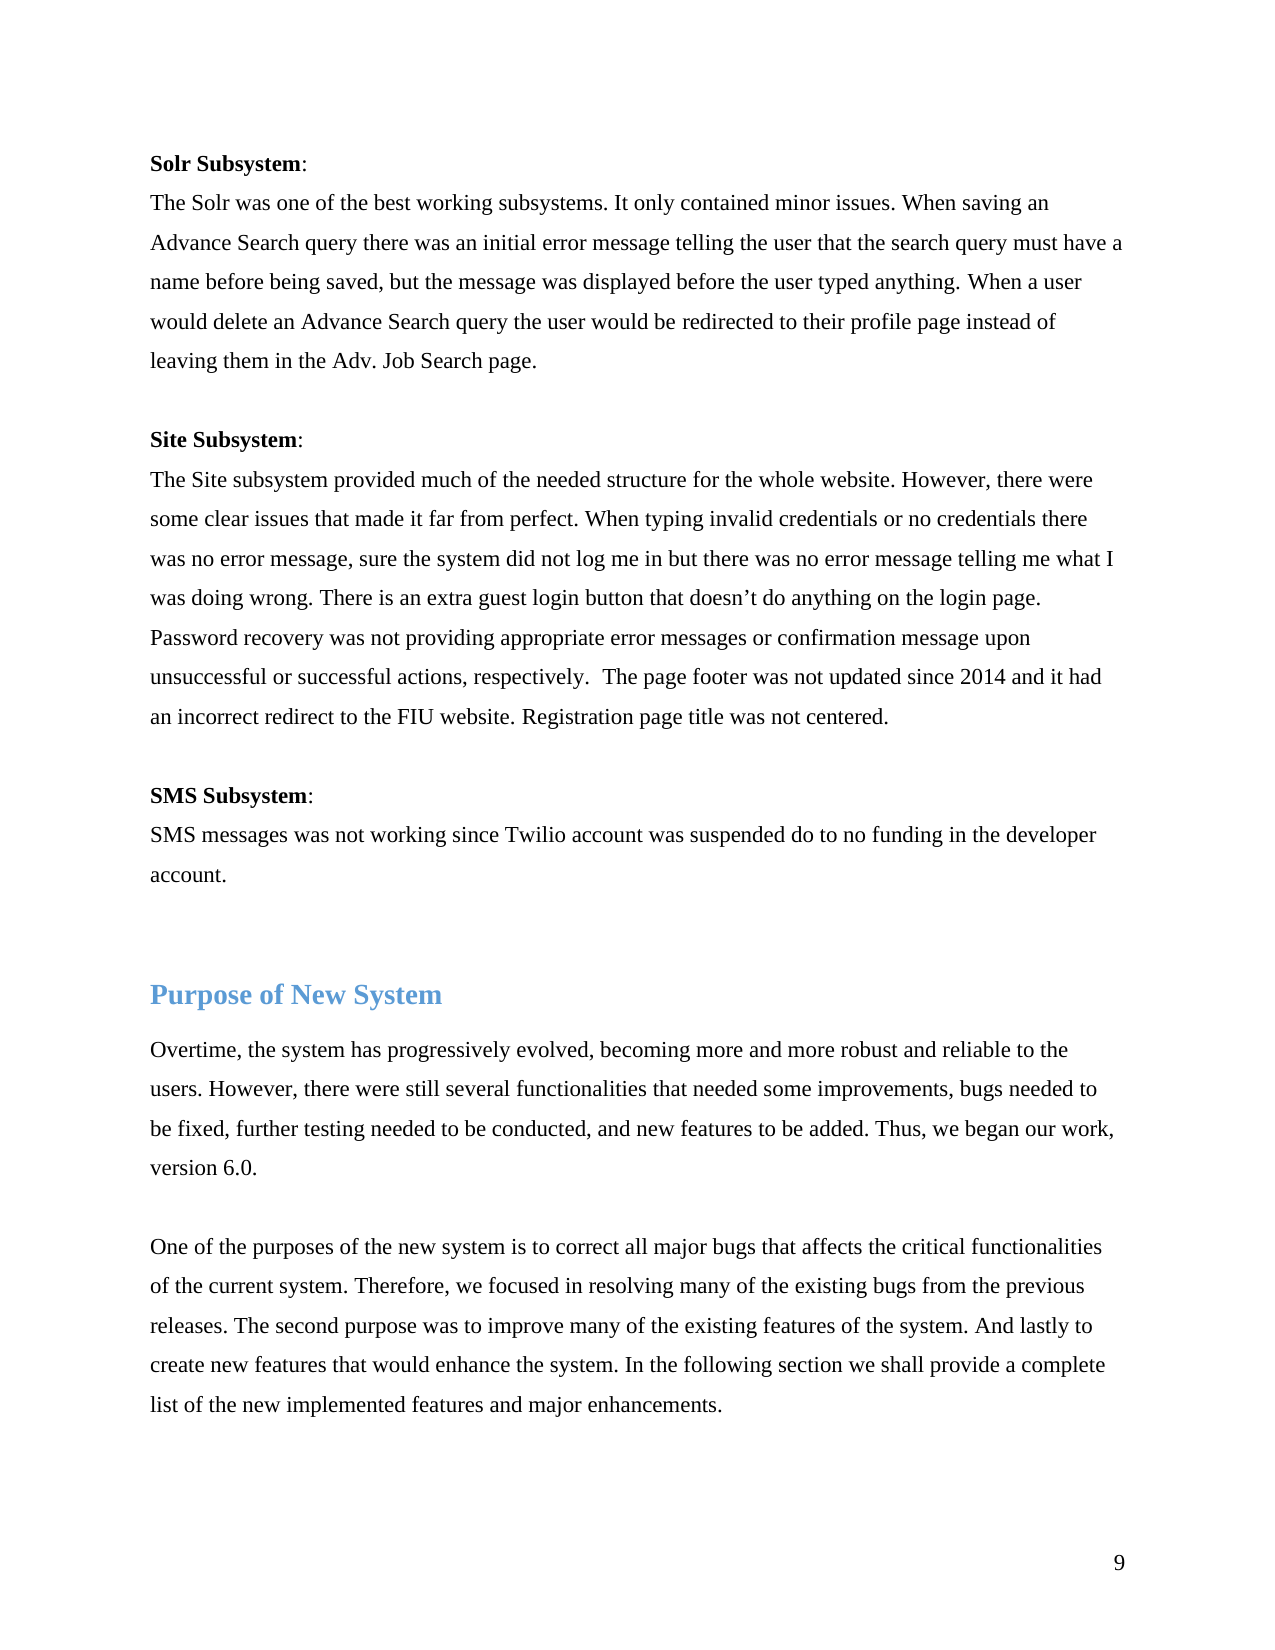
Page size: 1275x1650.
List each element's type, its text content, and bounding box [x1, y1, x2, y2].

text SMS Subsystem: [307, 782, 1125, 808]
subtitle Purpose of New System [150, 977, 1125, 1011]
text Solr Subsystem: [301, 150, 1125, 176]
text The Solr was one of the best working subsystems. It only contained minor issues. When saving an Advance Search query there was an initial error message telling the user that the search query must have a name before being saved, but the message was displayed before the user typed anything. When a user would delete an Advance Search query the user would be redirected to their profile page instead of leaving them in the Adv. Job Search page. [150, 189, 1125, 374]
text Overtime, the system has progressively evolved, becoming more and more robust and reliable to the users. However, there were still several functionalities that needed some improvements, bugs needed to be fixed, further testing needed to be conducted, and new features to be added. Thus, we began our work, version 6.0. [150, 1036, 1125, 1181]
text One of the purposes of the new system is to correct all major bugs that affects the critical functionalities of the current system. Therefore, we focused in resolving many of the existing bugs from the previous releases. The second purpose was to improve many of the existing features of the system. And lastly to create new features that would enhance the system. In the following section we shall provide a complete list of the new implemented features and major enhancements. [150, 1233, 1125, 1417]
text SMS messages was not working since Twilio account was suspended do to no funding in the developer account. [150, 821, 1125, 887]
text The Site subsystem provided much of the needed structure for the whole website. However, there were some clear issues that made it far from perfect. When typing invalid credentials or no credentials there was no error message, sure the system did not log me in but there was no error message telling me what I was doing wrong. There is an extra guest login button that doesn’t do anything on the login page. Password recovery was not providing appropriate error messages or confirmation message upon unsuccessful or successful actions, respectively. The page footer was not updated since 2014 and it had an incorrect redirect to the FIU website. Registration page title was not centered. [150, 466, 1125, 729]
text Site Subsystem: [297, 426, 1125, 453]
